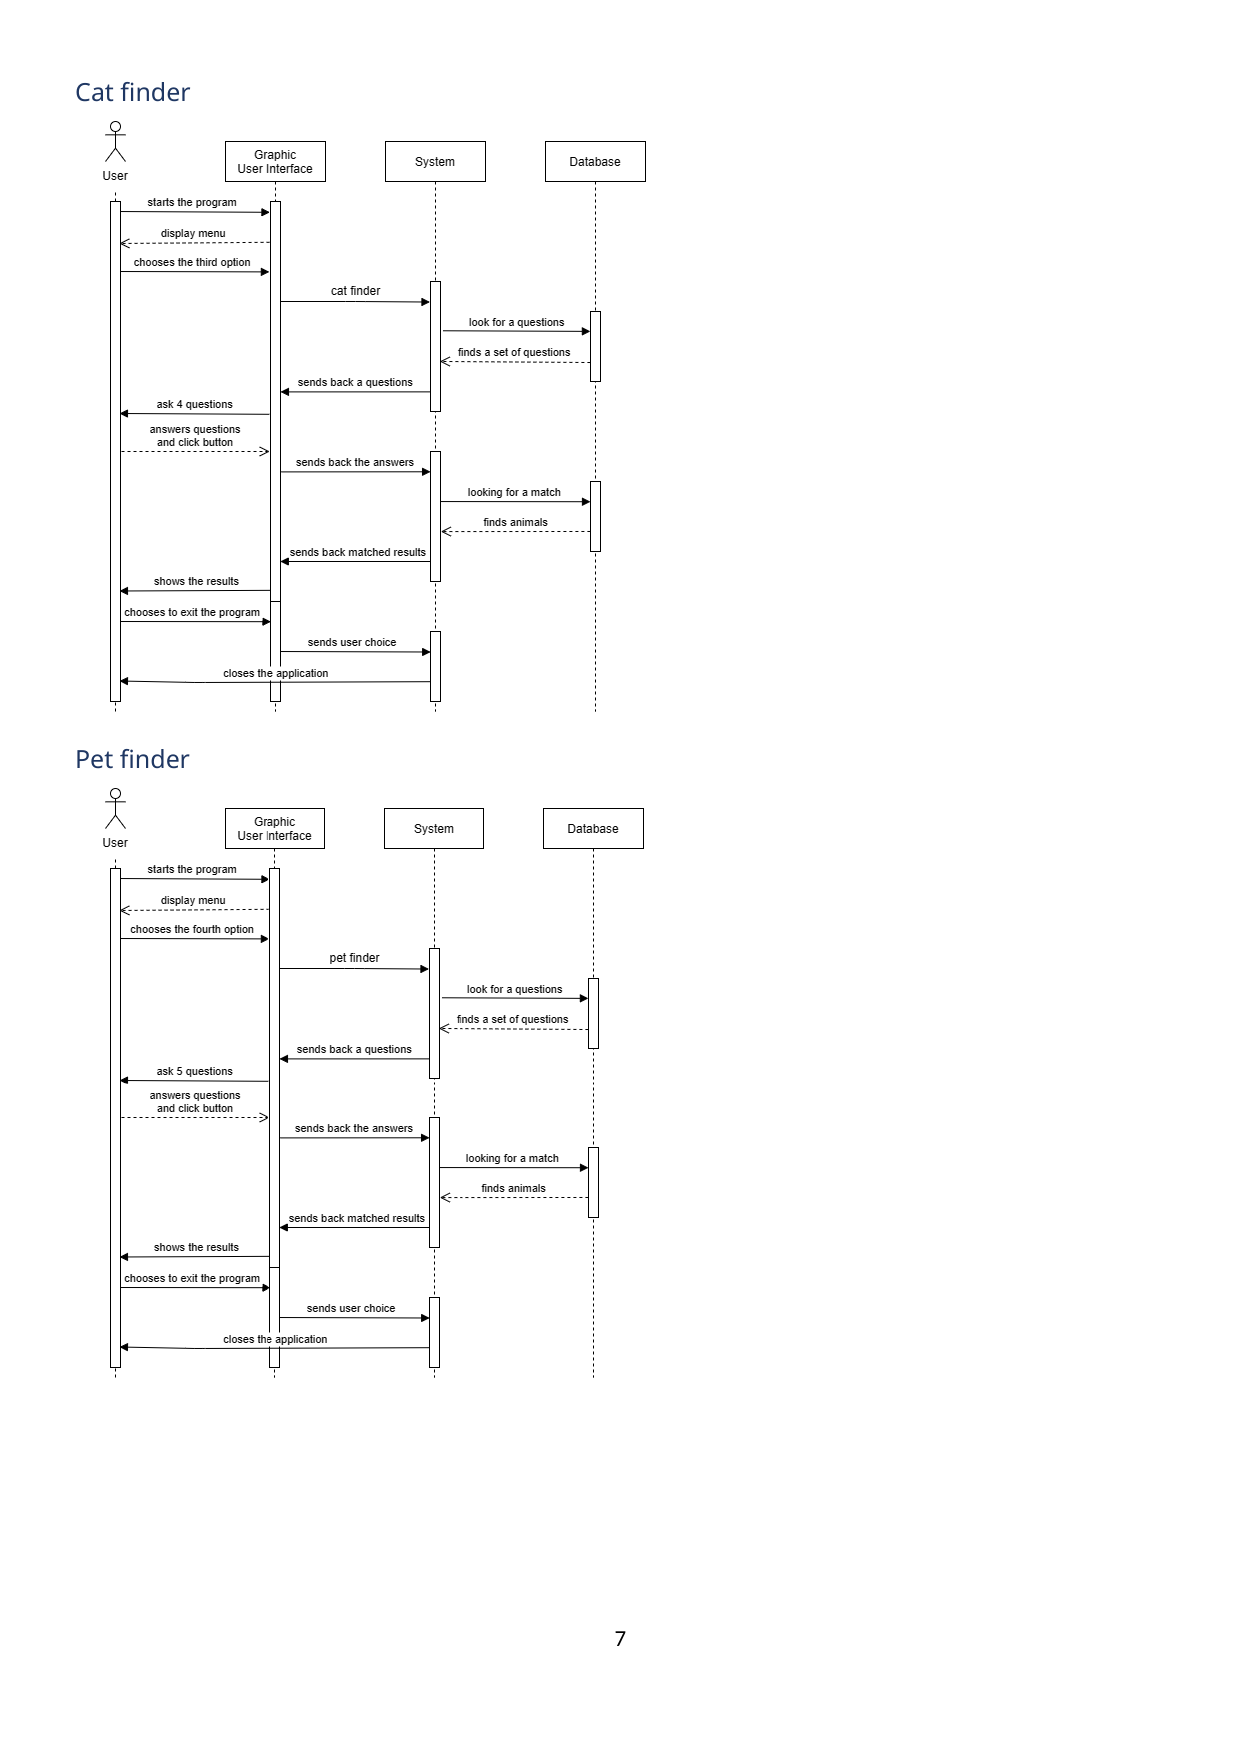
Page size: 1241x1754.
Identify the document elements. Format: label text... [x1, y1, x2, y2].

picture [75, 778, 654, 1389]
subtitle Cat finder [75, 75, 1165, 109]
picture [75, 111, 656, 724]
subtitle Pet finder [75, 742, 1165, 776]
